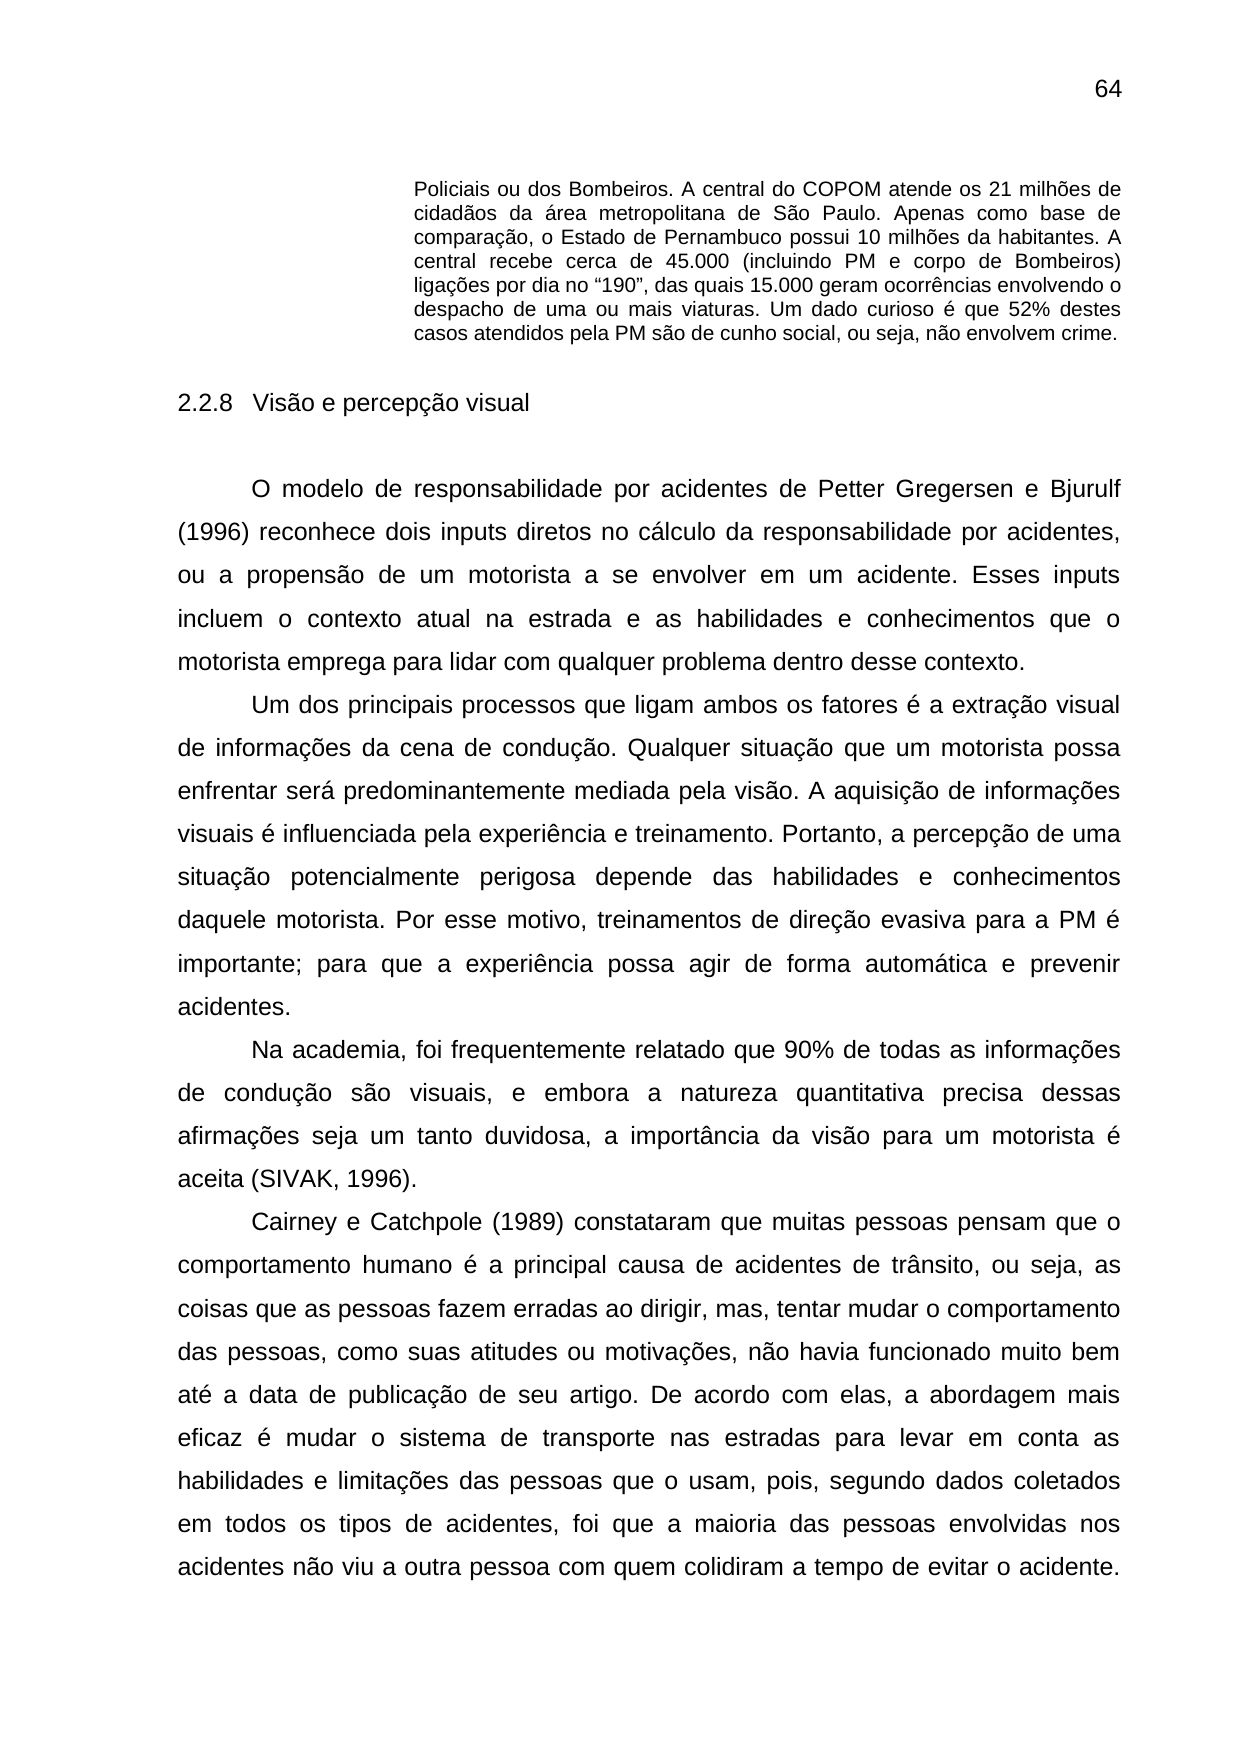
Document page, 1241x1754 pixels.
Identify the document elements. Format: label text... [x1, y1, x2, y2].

subtitle Visão e percepção visual [177, 388, 1122, 417]
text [413, 177, 1122, 345]
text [177, 1207, 1122, 1581]
text O modelo de responsabilidade por acidentes de Petter Gregersen e Bjurulf (1996) reconhece dois inputs diretos no cálculo da responsabilidade por acidentes, ou a propensão de um motorista a se envolver em um acidente. Esses inputs incluem o contexto atual na estrada e as habilidades e conhecimentos que o motorista emprega para lidar com qualquer problema dentro desse contexto. [177, 474, 1122, 676]
text Na academia, foi frequentemente relatado que 90% de todas as informações de condução são visuais, e embora a natureza quantitativa precisa dessas afirmações seja um tanto duvidosa, a importância da visão para um motorista é aceita (SIVAK, 1996). [177, 1035, 1122, 1193]
text Um dos principais processos que ligam ambos os fatores é a extração visual de informações da cena de condução. Qualquer situação que um motorista possa enfrentar será predominantemente mediada pela visão. A aquisição de informações visuais é influenciada pela experiência e treinamento. Portanto, a percepção de uma situação potencialmente perigosa depende das habilidades e conhecimentos daquele motorista. Por esse motivo, treinamentos de direção evasiva para a PM é importante; para que a experiência possa agir de forma automática e prevenir acidentes. [177, 690, 1122, 1021]
